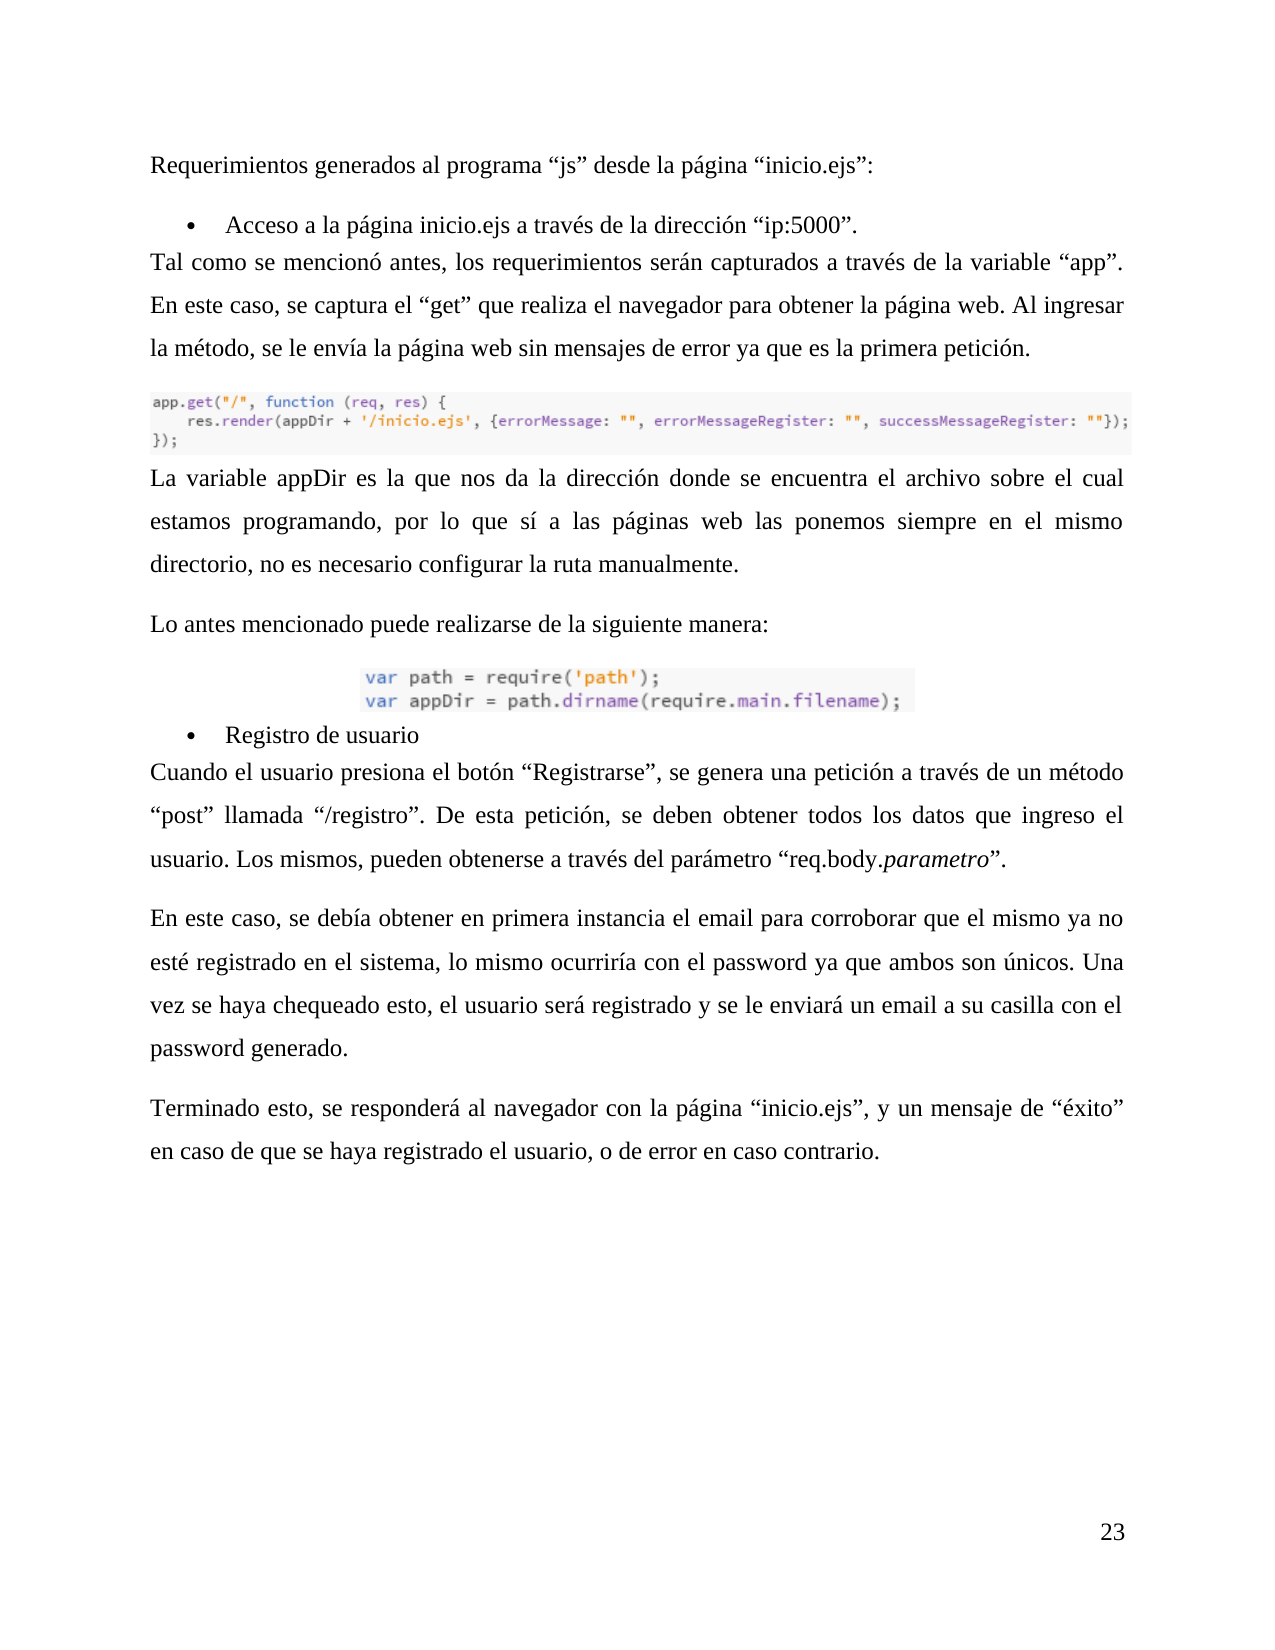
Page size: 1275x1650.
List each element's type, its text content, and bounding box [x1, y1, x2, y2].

picture [359, 668, 916, 712]
text Tal como se mencionó antes, los requerimientos serán capturados a través de la variable “app”. En este caso, se captura el “get” que realiza el navegador para obtener la página web. Al ingresar la método, se le envía la página web sin mensajes de error ya que es la primera petición. [150, 247, 1125, 362]
text Requerimientos generados al programa “js” desde la página “inicio.ejs”: [150, 150, 1125, 179]
picture [150, 392, 1132, 455]
text Terminado esto, se responderá al navegador con la página “inicio.ejs”, y un mensaje de “éxito” en caso de que se haya registrado el usuario, o de error en caso contrario. [150, 1093, 1125, 1164]
text En este caso, se debía obtener en primera instancia el email para corroborar que el mismo ya no esté registrado en el sistema, lo mismo ocurriría con el password ya que ambos son únicos. Una vez se haya chequeado esto, el usuario será registrado y se le enviará un email a su casilla con el password generado. [150, 903, 1125, 1062]
text Lo antes mencionado puede realizarse de la siguiente manera: [150, 609, 1125, 638]
text Cuando el usuario presiona el botón “Registrarse”, se genera una petición a través de un método “post” llamada “/registro”. De esta petición, se deben obtener todos los datos que ingreso el usuario. Los mismos, pueden obtenerse a través del parámetro “req.body.parametro”. [150, 757, 1125, 872]
list Acceso a la página inicio.ejs a través de la dirección “ip:5000”. [187, 210, 1125, 238]
text La variable appDir es la que nos da la dirección donde se encuentra el archivo sobre el cual estamos programando, por lo que sí a las páginas web las ponemos siempre en el mismo directorio, no es necesario configurar la ruta manualmente. [150, 463, 1125, 578]
list Registro de usuario [187, 720, 1125, 749]
